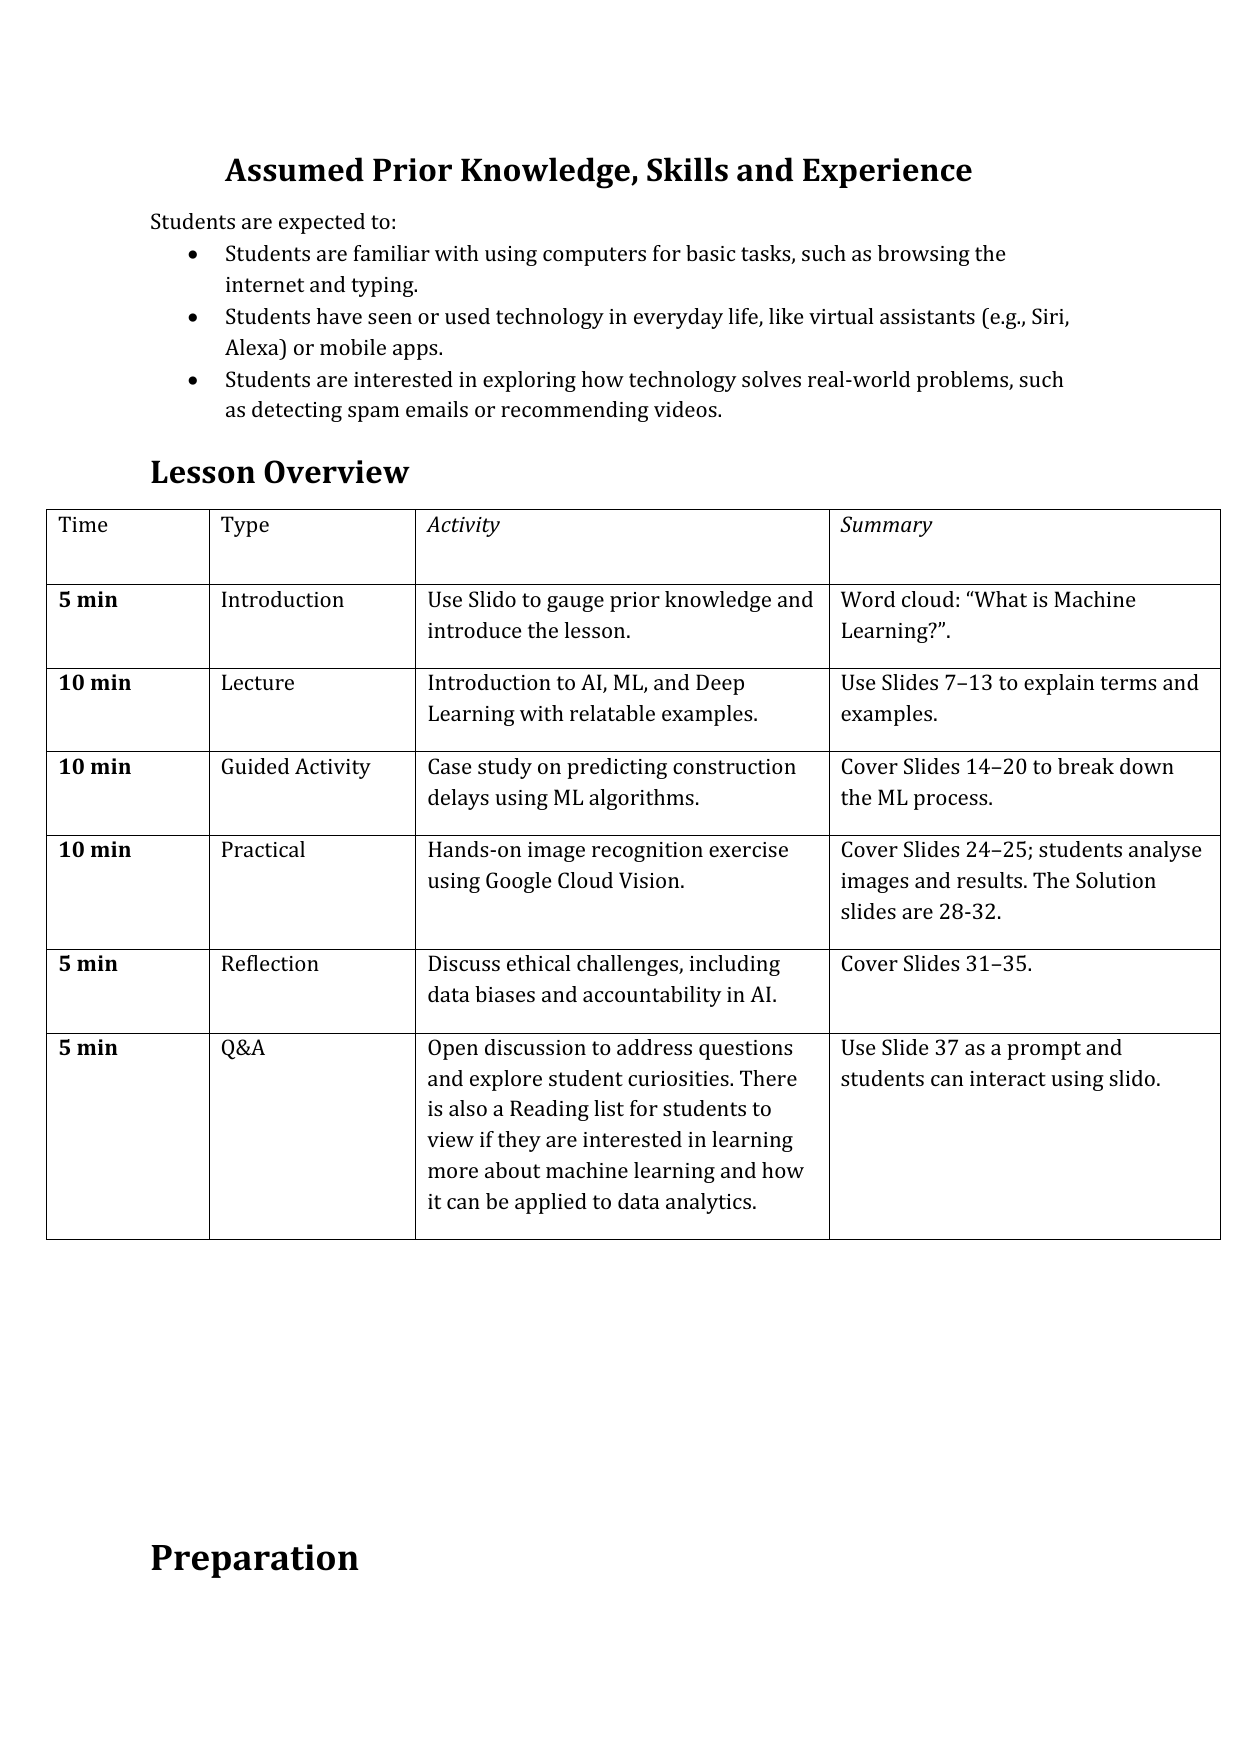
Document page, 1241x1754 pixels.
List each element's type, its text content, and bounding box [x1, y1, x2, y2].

table_header Summary [830, 510, 1220, 584]
table_cell Cover Slides 14–20 to break down the ML process. [830, 752, 1220, 835]
table_cell 5 min [47, 1034, 209, 1239]
table_cell Case study on predicting construction delays using ML algorithms. [416, 752, 829, 835]
table_cell Practical [210, 836, 415, 949]
table_cell 5 min [47, 585, 209, 668]
list Students have seen or used technology in everyday life, like virtual assistants (e.g., Siri, Alexa) or mobile apps. [187, 301, 1090, 360]
table_cell Hands-on image recognition exercise using Google Cloud Vision. [416, 836, 829, 949]
table_cell Word cloud: “What is Machine Learning?”. [830, 585, 1220, 668]
subtitle Preparation [150, 1535, 1090, 1579]
table_cell Guided Activity [210, 752, 415, 835]
table_cell Cover Slides 24–25; students analyse images and results. The Solution slides are 28-32. [830, 836, 1220, 949]
list Students are familiar with using computers for basic tasks, such as browsing the internet and typing. [187, 238, 1090, 297]
table_header Time [47, 510, 209, 584]
table_cell Open discussion to address questions and explore student curiosities. There is also a Reading list for students to view if they are interested in learning more about machine learning and how it can be applied to data analytics. [416, 1034, 829, 1239]
subtitle Lesson Overview [150, 452, 1090, 491]
table_cell Use Slide 37 as a prompt and students can interact using slido. [830, 1034, 1220, 1239]
table_cell Lecture [210, 669, 415, 751]
table_cell Discuss ethical challenges, including data biases and accountability in AI. [416, 950, 829, 1032]
table_cell Q&A [210, 1034, 415, 1239]
list Students are interested in exploring how technology solves real-world problems, such as detecting spam emails or recommending videos. [187, 364, 1090, 423]
table_cell Use Slido to gauge prior knowledge and introduce the lesson. [416, 585, 829, 668]
table_cell Reflection [210, 950, 415, 1032]
table_header Activity [416, 510, 829, 584]
table_cell Introduction [210, 585, 415, 668]
table_cell Cover Slides 31–35. [830, 950, 1220, 1032]
table_cell Introduction to AI, ML, and Deep Learning with relatable examples. [416, 669, 829, 751]
table_cell 10 min [47, 669, 209, 751]
subtitle Assumed Prior Knowledge, Skills and Experience [150, 150, 1090, 189]
table_header Type [210, 510, 415, 584]
table_cell 5 min [47, 950, 209, 1032]
table_cell 10 min [47, 752, 209, 835]
table_cell Use Slides 7–13 to explain terms and examples. [830, 669, 1220, 751]
table_cell 10 min [47, 836, 209, 949]
text Students are expected to: [150, 207, 1090, 234]
